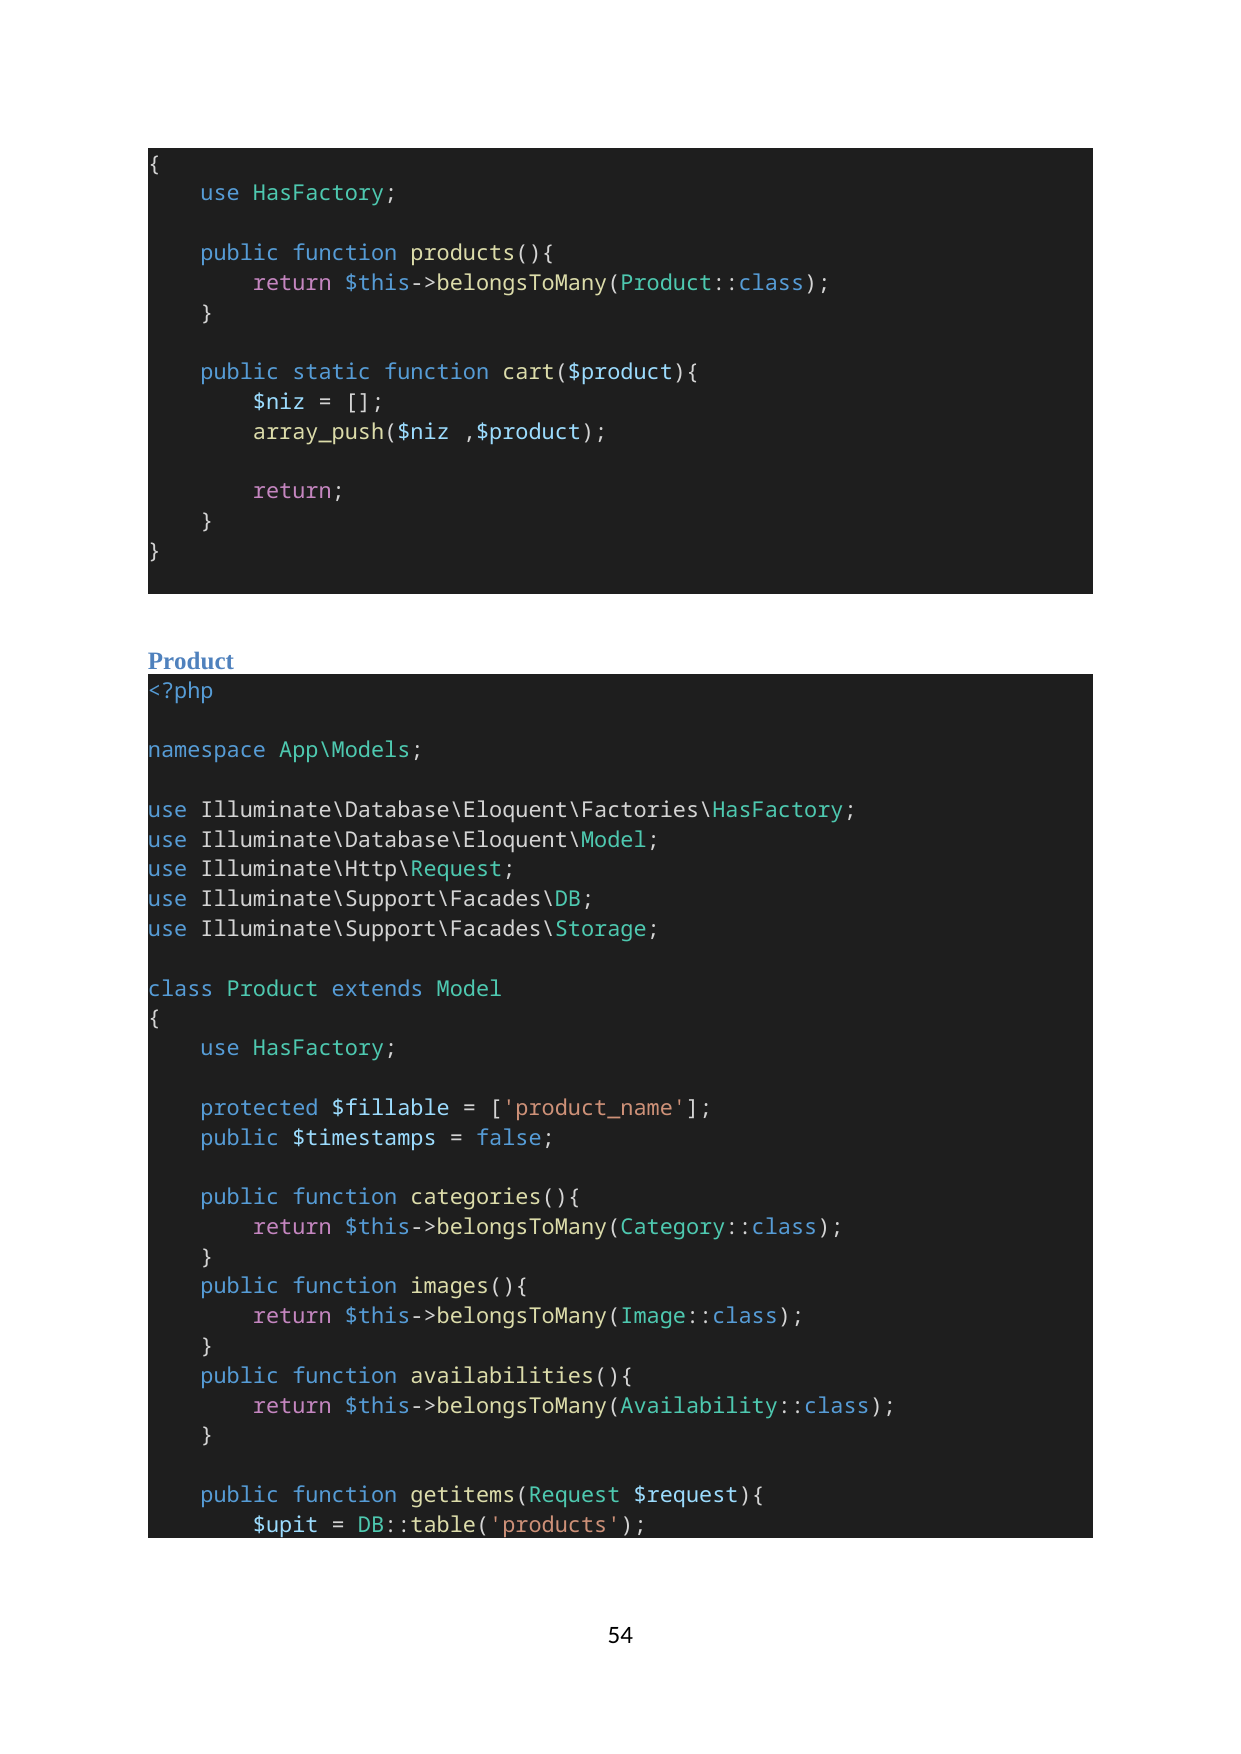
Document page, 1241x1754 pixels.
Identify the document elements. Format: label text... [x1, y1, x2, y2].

text public function images(){ [148, 1270, 1093, 1300]
text namespace App\Models; [148, 734, 1093, 764]
text use HasFactory; [148, 1032, 1093, 1062]
text protected $fillable = ['product_name']; [148, 1092, 1093, 1121]
text return; [148, 475, 1093, 505]
text return $this->belongsToMany(Image::class); [148, 1300, 1093, 1330]
subtitle Product [148, 646, 1093, 674]
text public $timestamps = false; [148, 1121, 1093, 1151]
text public function products(){ [148, 237, 1093, 267]
text use Illuminate\Support\Facades\DB; [148, 883, 1093, 913]
text array_push($niz ,$product); [148, 416, 1093, 446]
text { [148, 1002, 1093, 1032]
text use Illuminate\Database\Eloquent\Model; [148, 823, 1093, 853]
text <?php [148, 674, 1093, 704]
text $niz = []; [148, 386, 1093, 416]
text { [148, 148, 1093, 177]
text } [148, 1330, 1093, 1360]
text use HasFactory; [148, 177, 1093, 207]
text use Illuminate\Support\Facades\Storage; [148, 913, 1093, 943]
text } [148, 1419, 1093, 1449]
text public function categories(){ [148, 1181, 1093, 1211]
text public function getitems(Request $request){ [148, 1479, 1093, 1509]
text use Illuminate\Http\Request; [148, 853, 1093, 883]
text } [148, 535, 1093, 565]
text return $this->belongsToMany(Availability::class); [148, 1389, 1093, 1419]
text class Product extends Model [148, 972, 1093, 1002]
text $upit = DB::table('products'); [148, 1509, 1093, 1538]
text return $this->belongsToMany(Category::class); [148, 1211, 1093, 1241]
text use Illuminate\Database\Eloquent\Factories\HasFactory; [148, 794, 1093, 823]
text return $this->belongsToMany(Product::class); [148, 267, 1093, 297]
text } [148, 1241, 1093, 1270]
text public static function cart($product){ [148, 356, 1093, 386]
text } [148, 297, 1093, 326]
text } [148, 505, 1093, 535]
text public function availabilities(){ [148, 1360, 1093, 1389]
